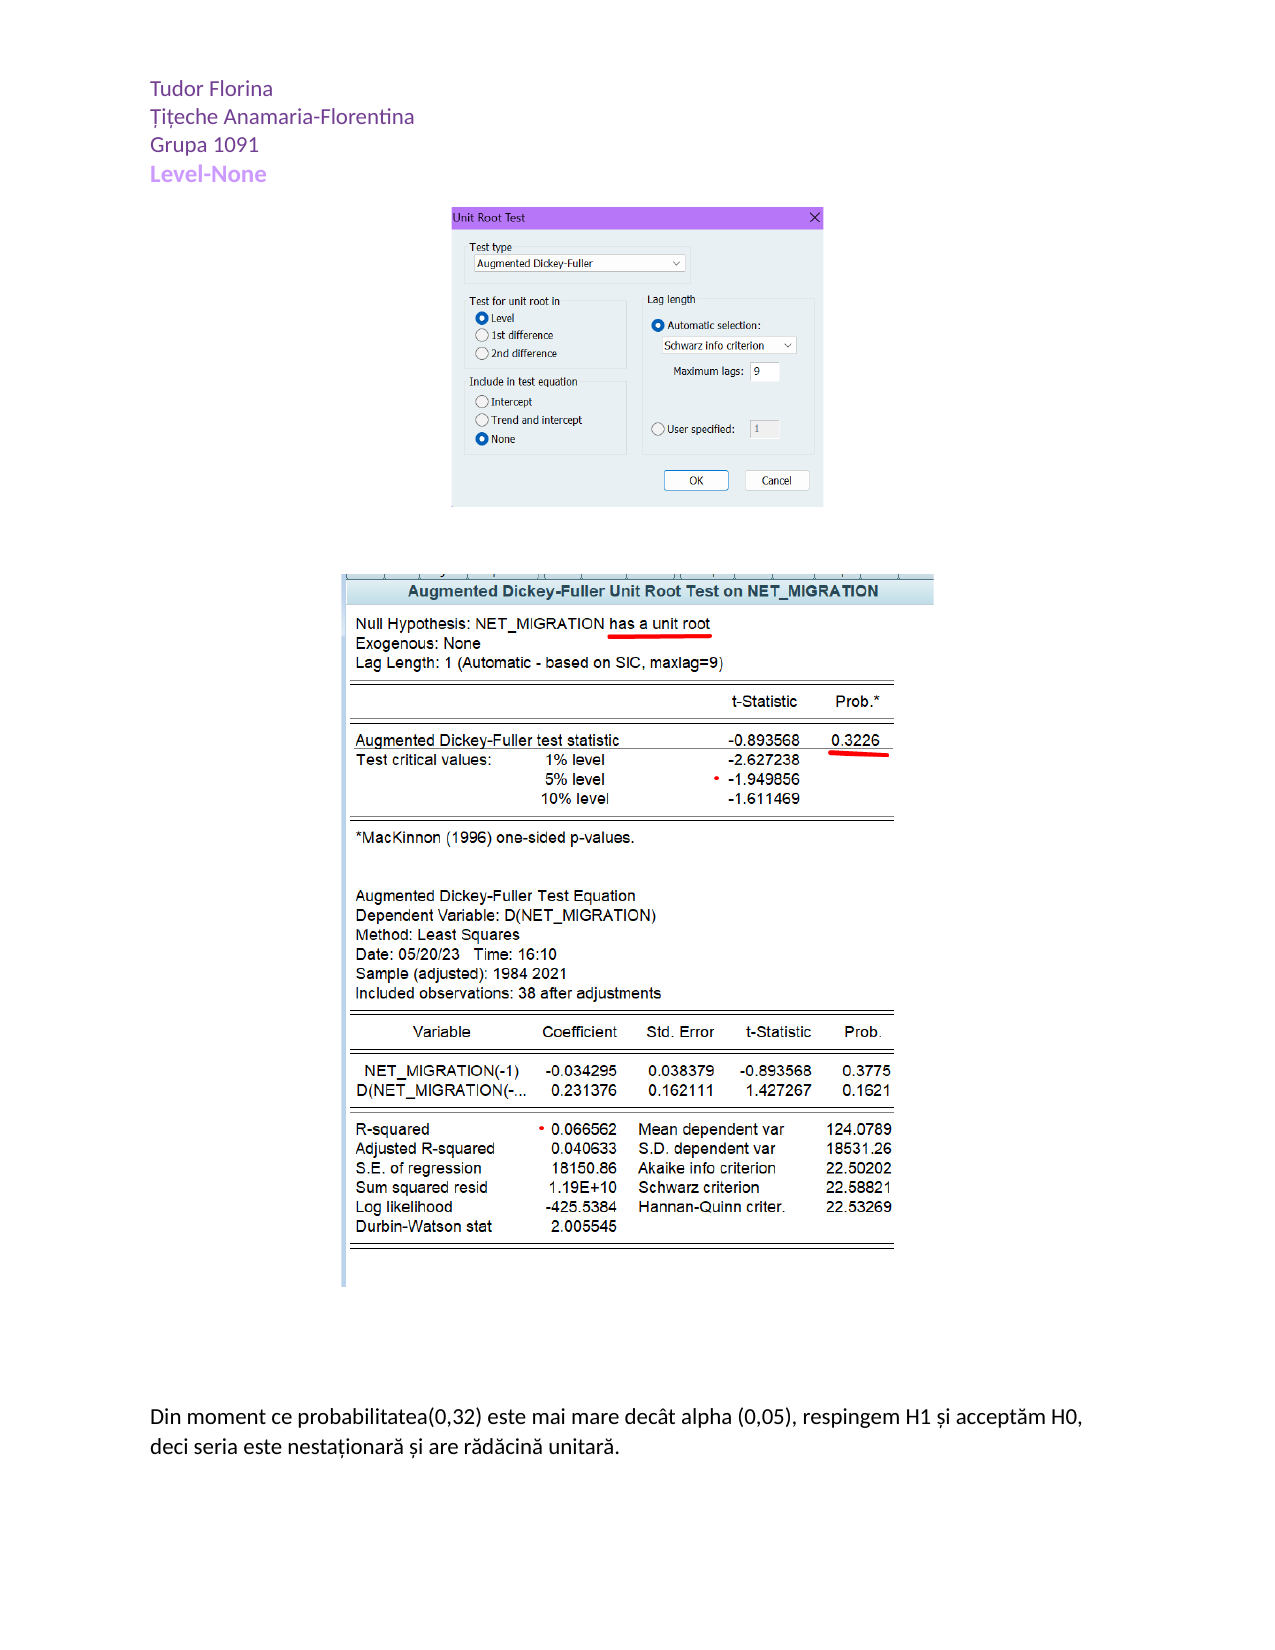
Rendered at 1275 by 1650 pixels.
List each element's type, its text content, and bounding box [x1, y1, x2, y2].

picture [451, 207, 824, 507]
text Din moment ce probabilitatea(0,32) este mai mare decât alpha (0,05), respingem H1 și acceptăm H0, deci seria este nestaționară și are rădăcină unitară. [150, 1402, 1125, 1461]
text Level-None [150, 158, 1125, 188]
picture [341, 574, 934, 1287]
